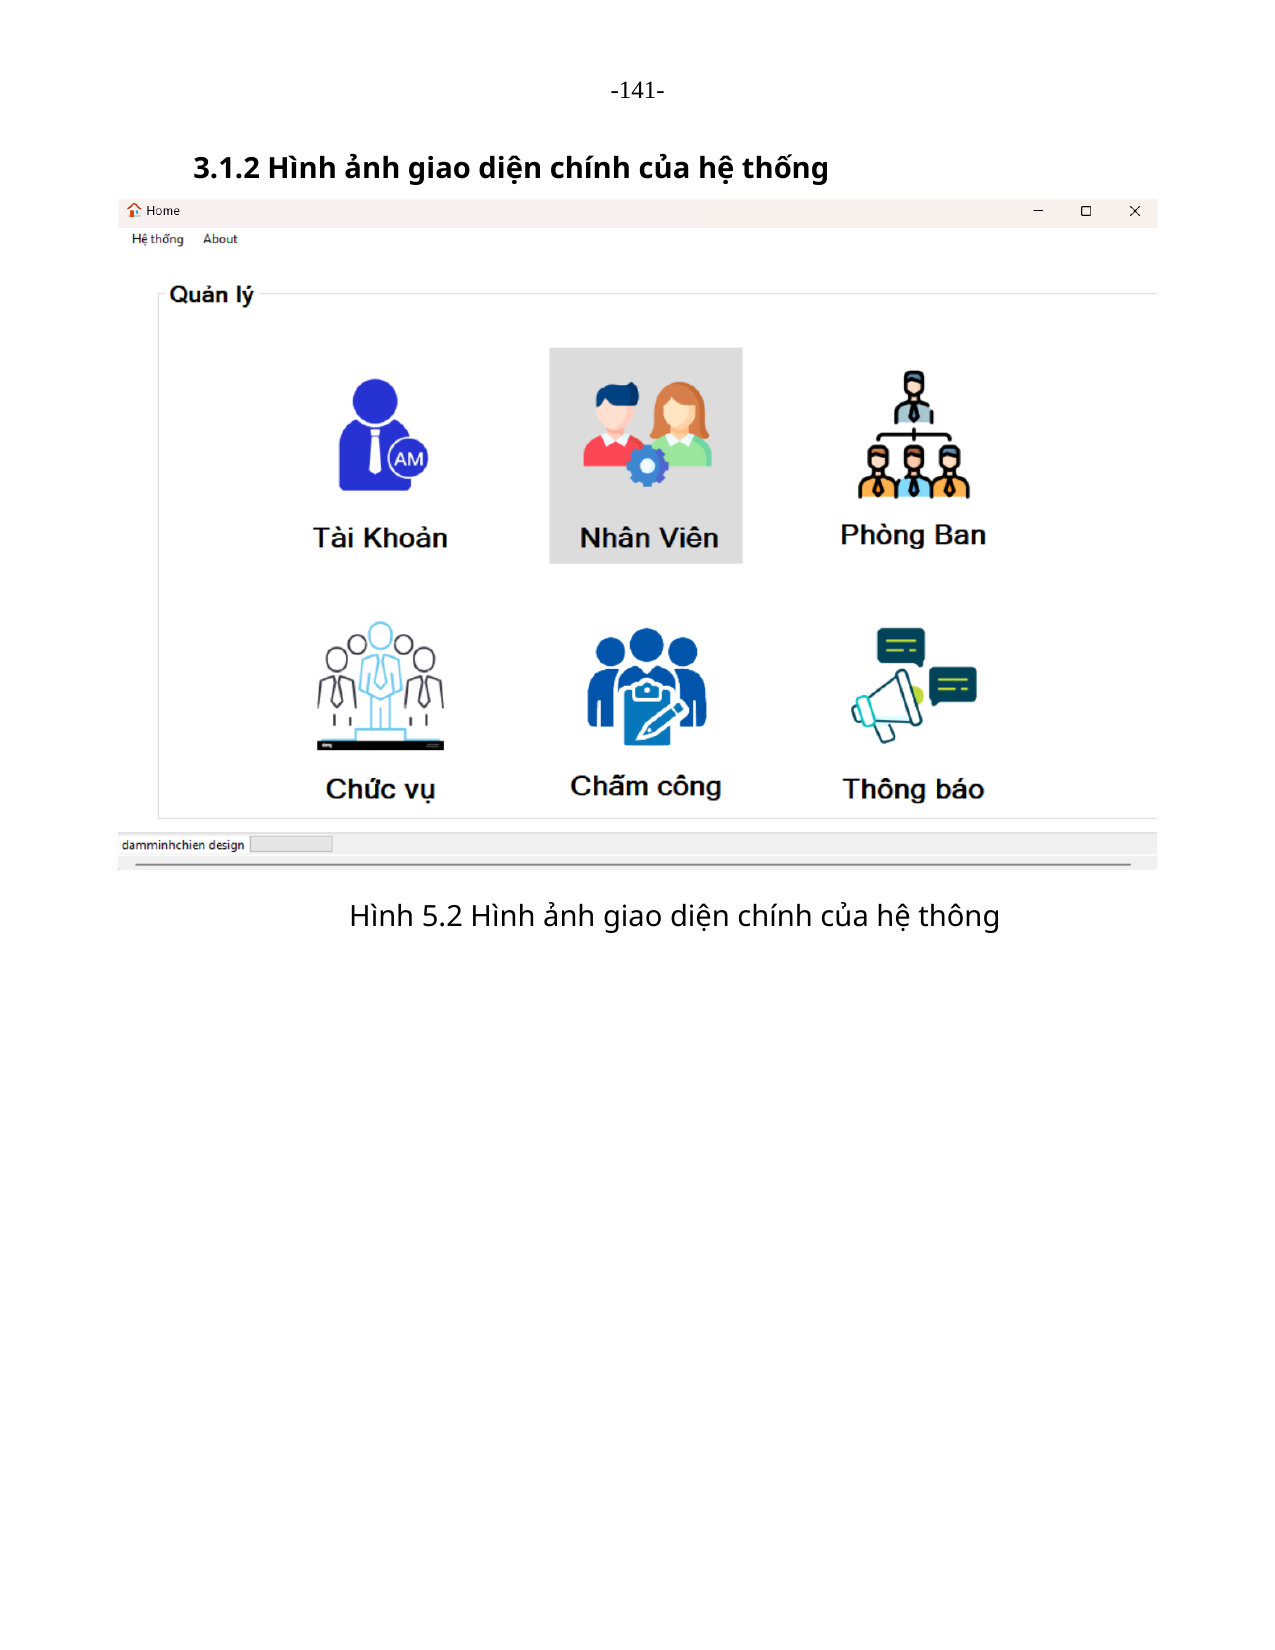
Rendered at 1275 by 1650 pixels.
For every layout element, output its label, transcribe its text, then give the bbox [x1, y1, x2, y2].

subtitle 3.1.2 Hình ảnh giao diện chính của hệ thống [193, 148, 1157, 187]
picture [118, 199, 1157, 870]
text Hình 5.2 Hình ảnh giao diện chính của hệ thông [193, 895, 1157, 935]
